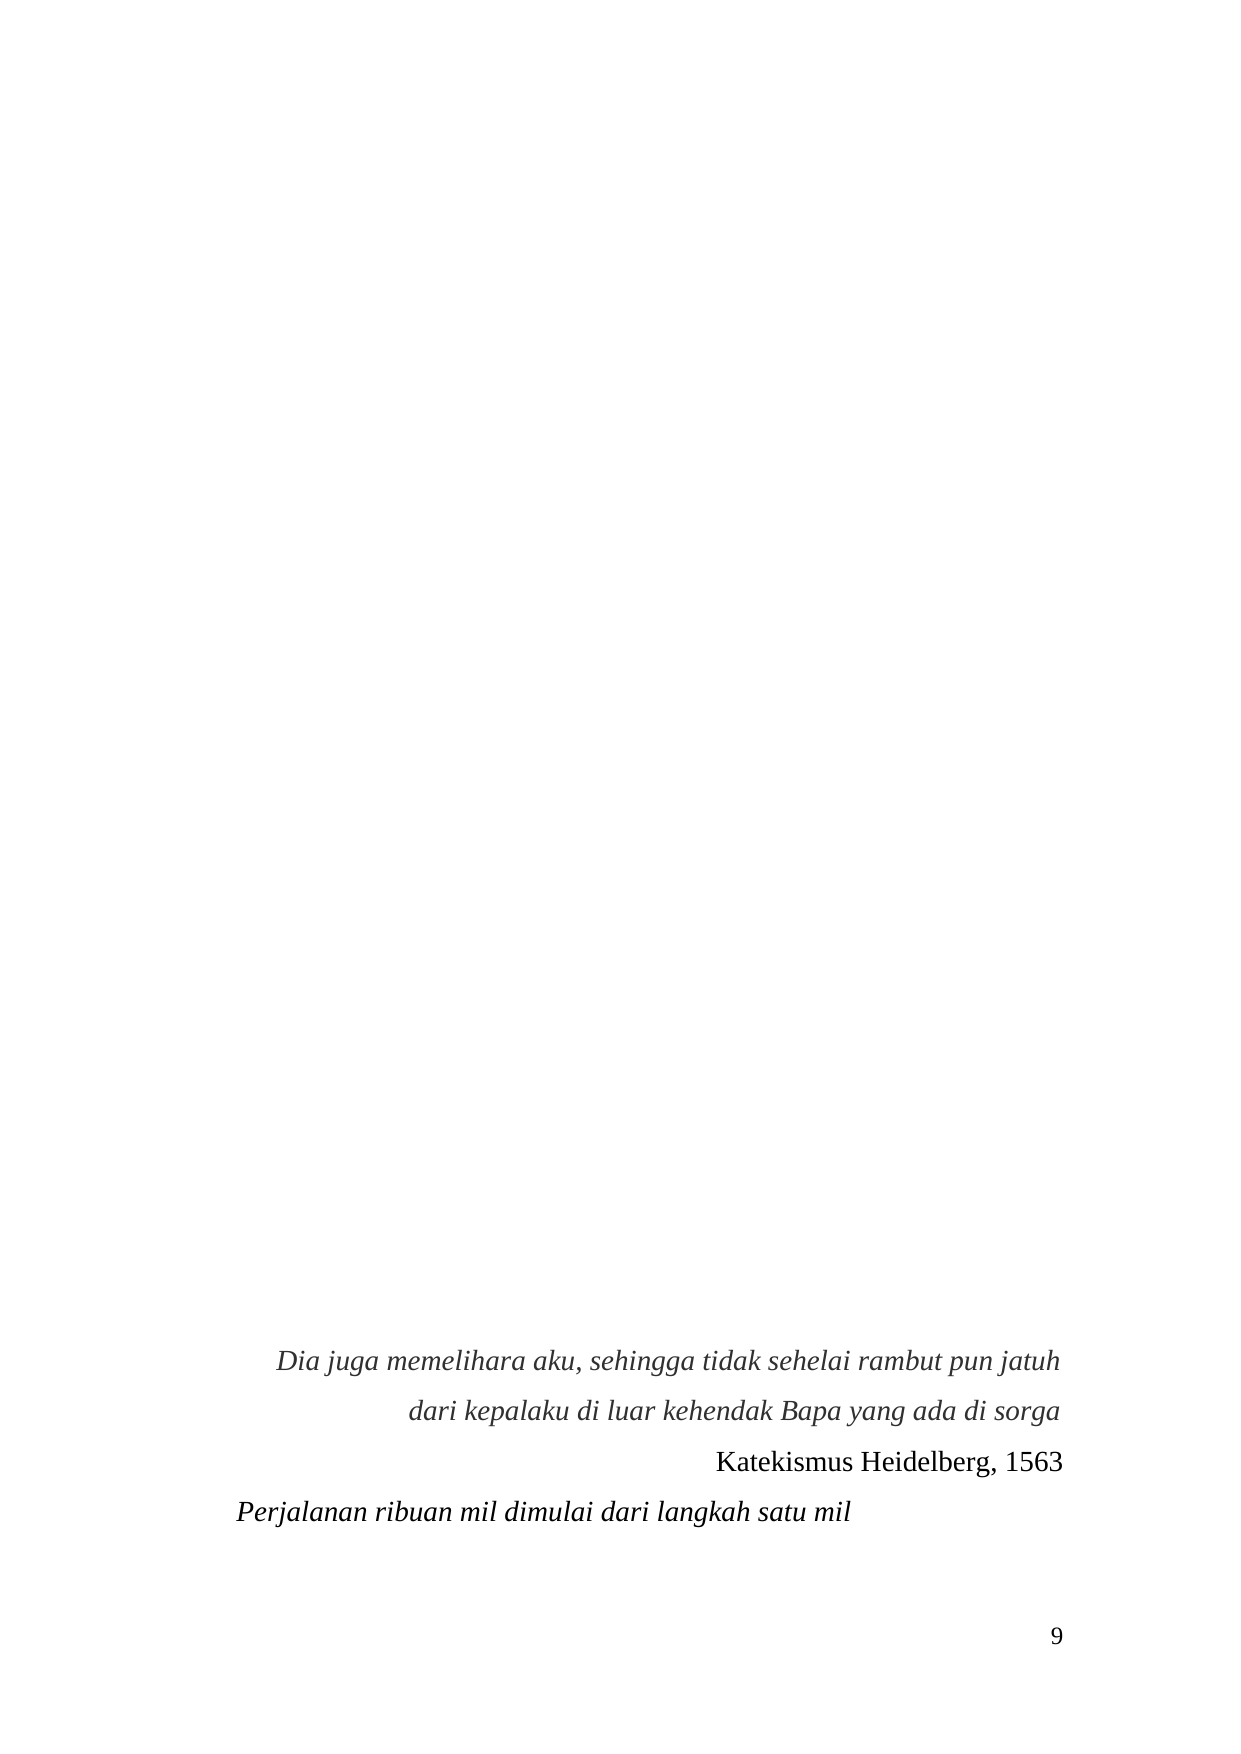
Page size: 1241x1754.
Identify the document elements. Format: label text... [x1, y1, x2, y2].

text Dia juga memelihara aku, sehingga tidak sehelai rambut pun jatuh dari kepalaku di luar kehendak Bapa yang ada di sorga [236, 1343, 1063, 1427]
text Perjalanan ribuan mil dimulai dari langkah satu mil [236, 1494, 1063, 1528]
text Katekismus Heidelberg, 1563 [236, 1444, 1063, 1477]
